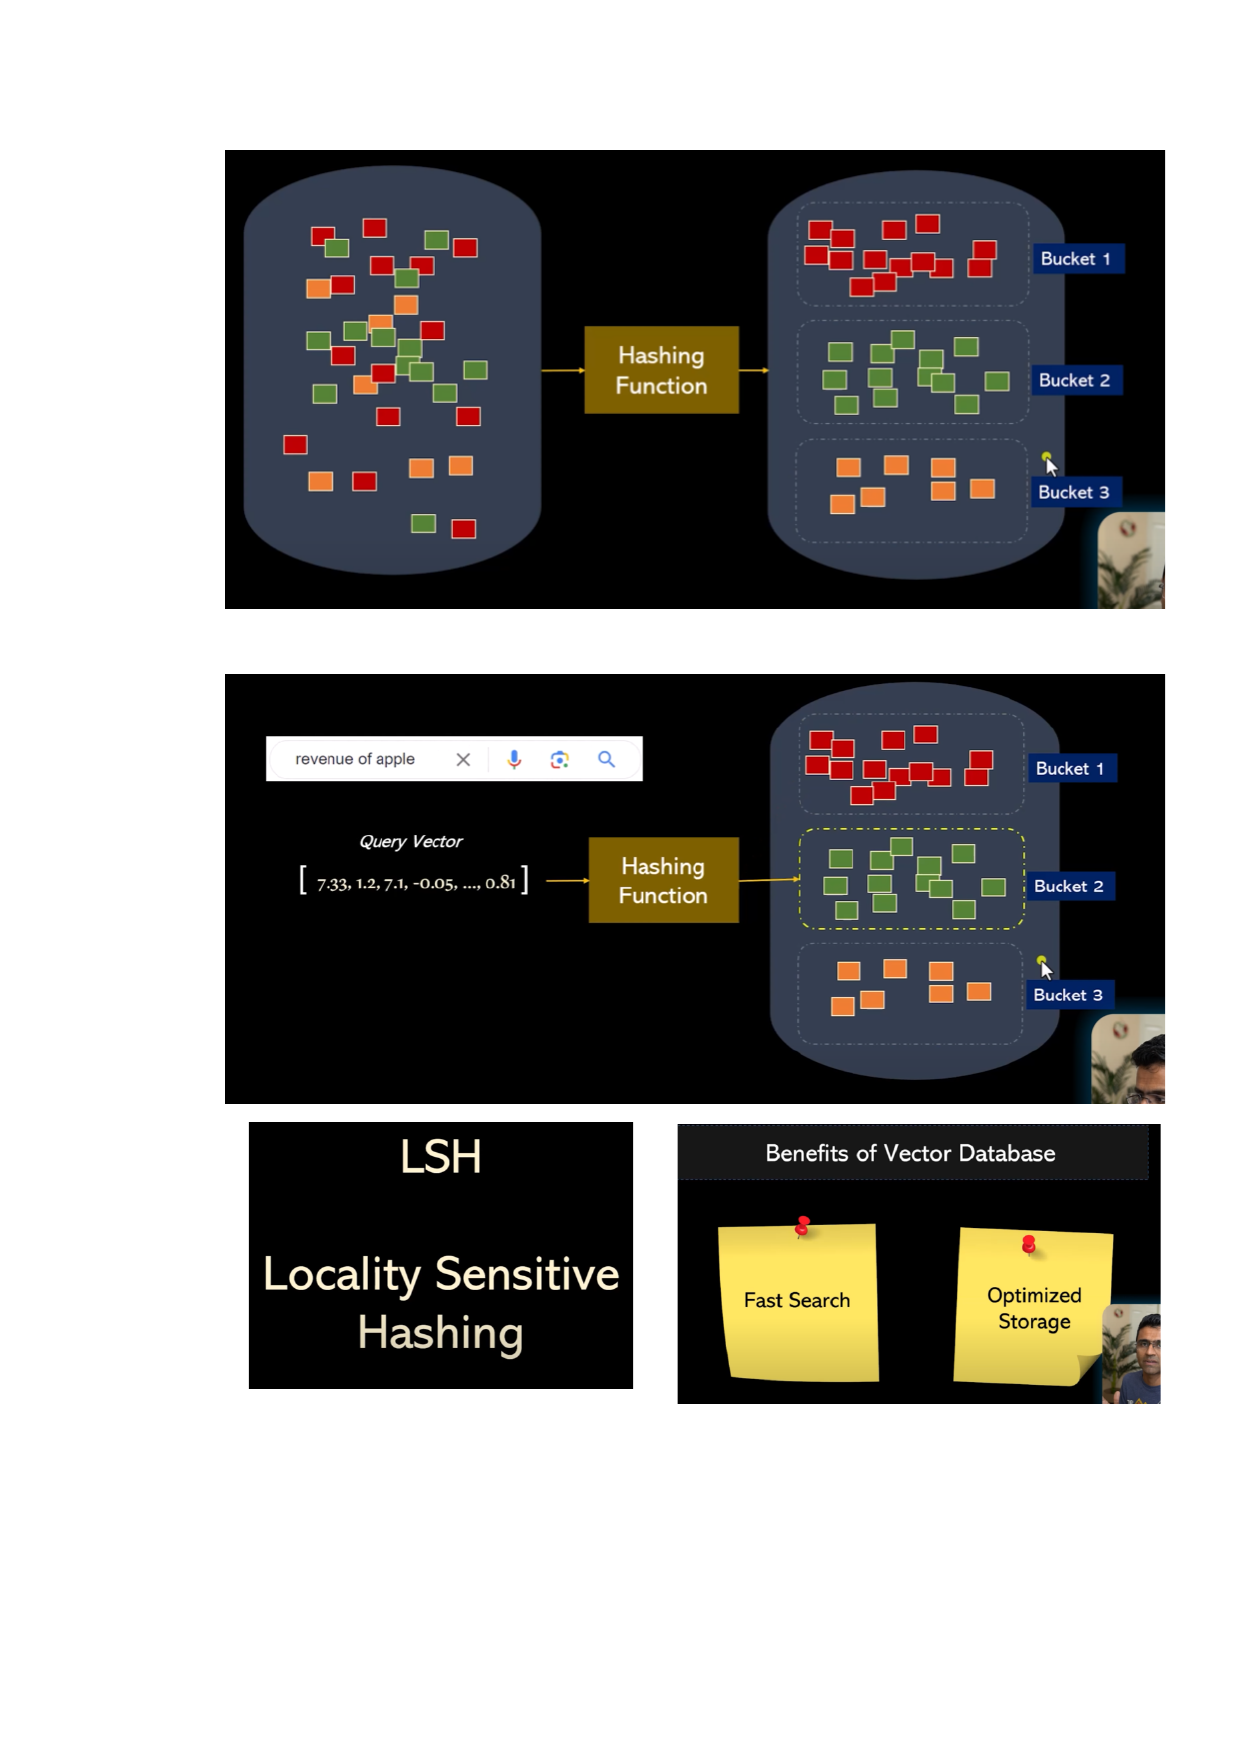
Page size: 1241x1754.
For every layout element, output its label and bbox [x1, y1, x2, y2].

picture [225, 674, 1166, 1104]
picture [248, 1122, 634, 1389]
picture [676, 1124, 1161, 1403]
picture [225, 150, 1166, 609]
